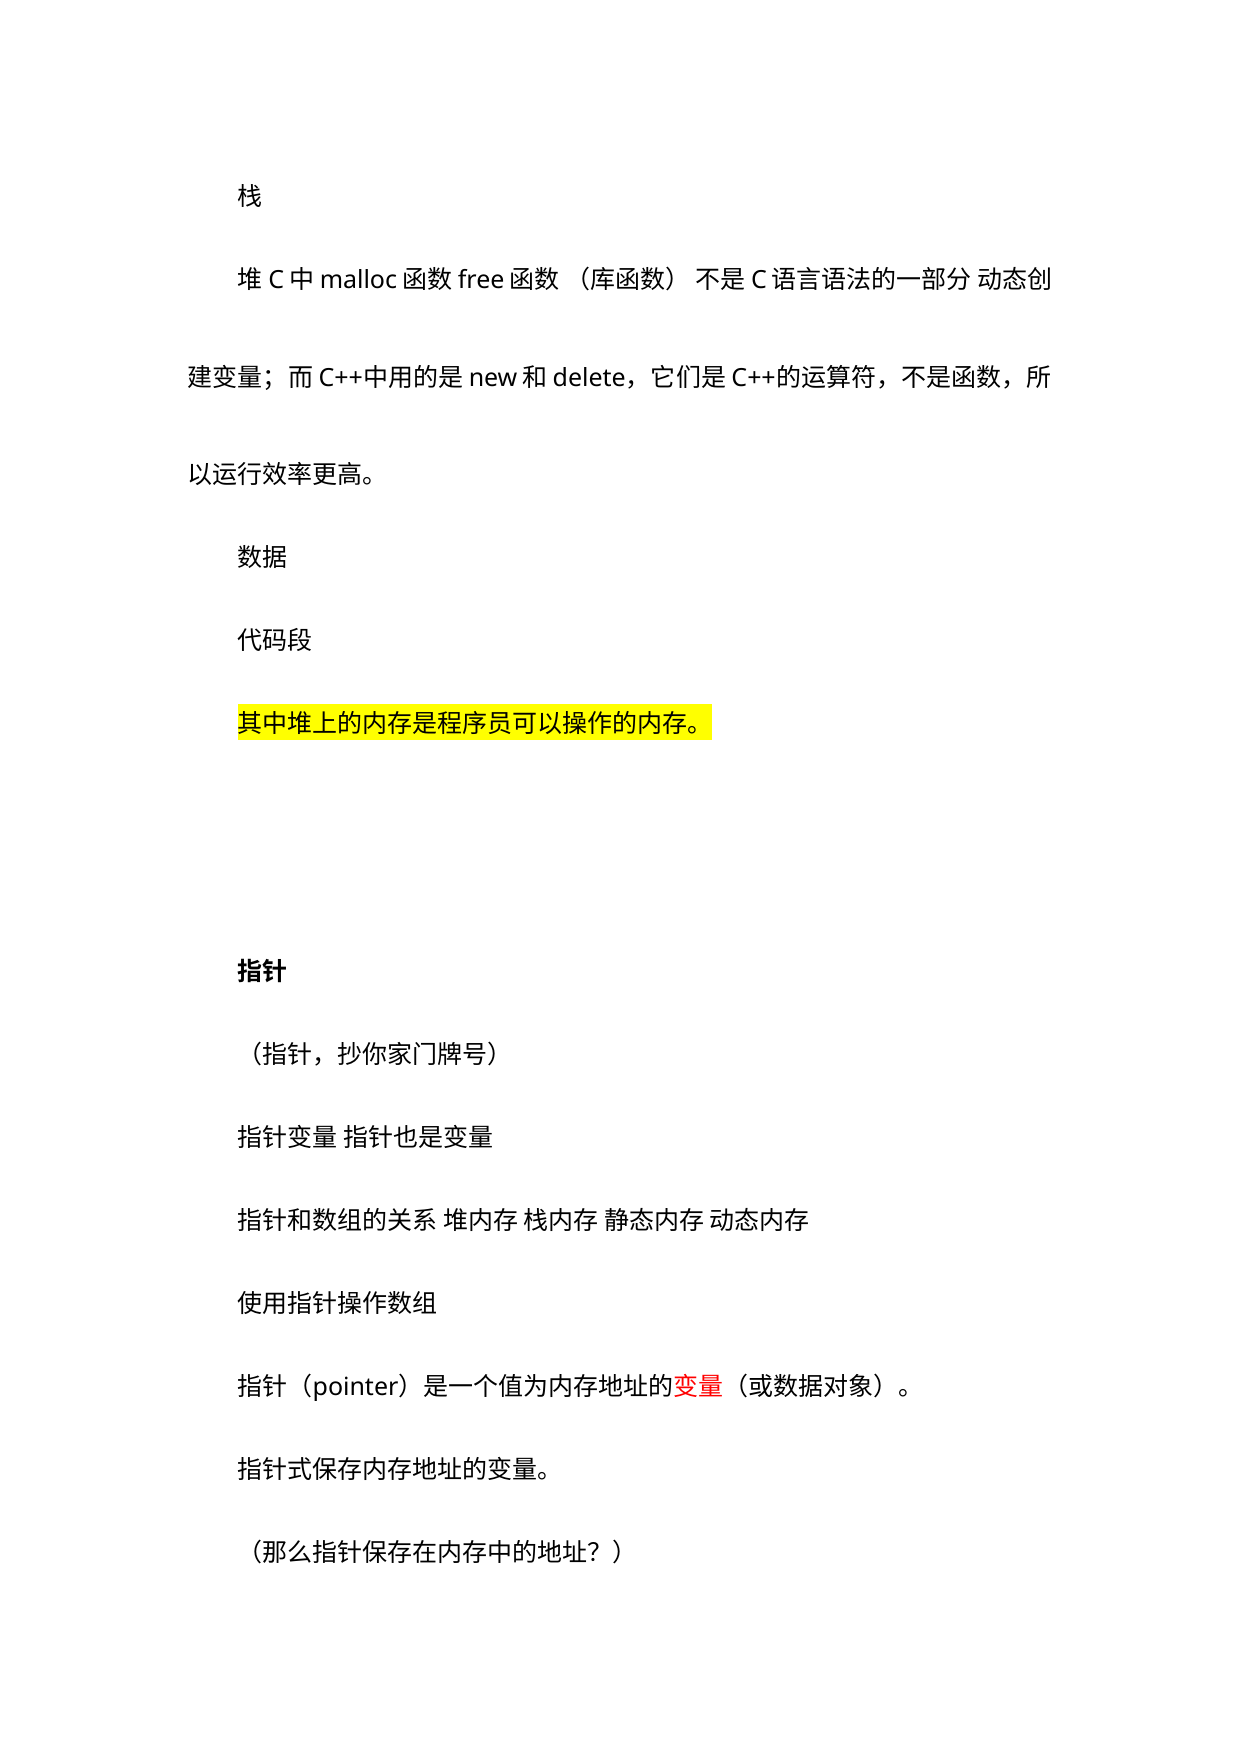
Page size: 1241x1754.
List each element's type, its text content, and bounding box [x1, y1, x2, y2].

text 使用指针操作数组 [187, 1269, 1053, 1334]
text 其中堆上的内存是程序员可以操作的内存。 [187, 689, 1053, 754]
text 代码段 [187, 606, 1053, 671]
text （那么指针保存在内存中的地址？） [187, 1518, 1053, 1583]
text （指针，抄你家门牌号） [187, 1020, 1053, 1085]
text 指针（pointer）是一个值为内存地址的变量（或数据对象）。 [187, 1352, 1053, 1417]
text 数据 [187, 523, 1053, 588]
text 堆 C中 malloc函数 free函数 （库函数） 不是C语言语法的一部分 动态创建变量；而C++中用的是new和delete，它们是C++的运算符，不是函数，所以运行效率更高。 [187, 245, 1053, 505]
text 指针和数组的关系 堆内存 栈内存 静态内存 动态内存 [187, 1186, 1053, 1251]
text 栈 [187, 162, 1053, 227]
text 指针变量 指针也是变量 [187, 1103, 1053, 1168]
text 指针式保存内存地址的变量。 [187, 1435, 1053, 1500]
text 指针 [187, 937, 1053, 1002]
